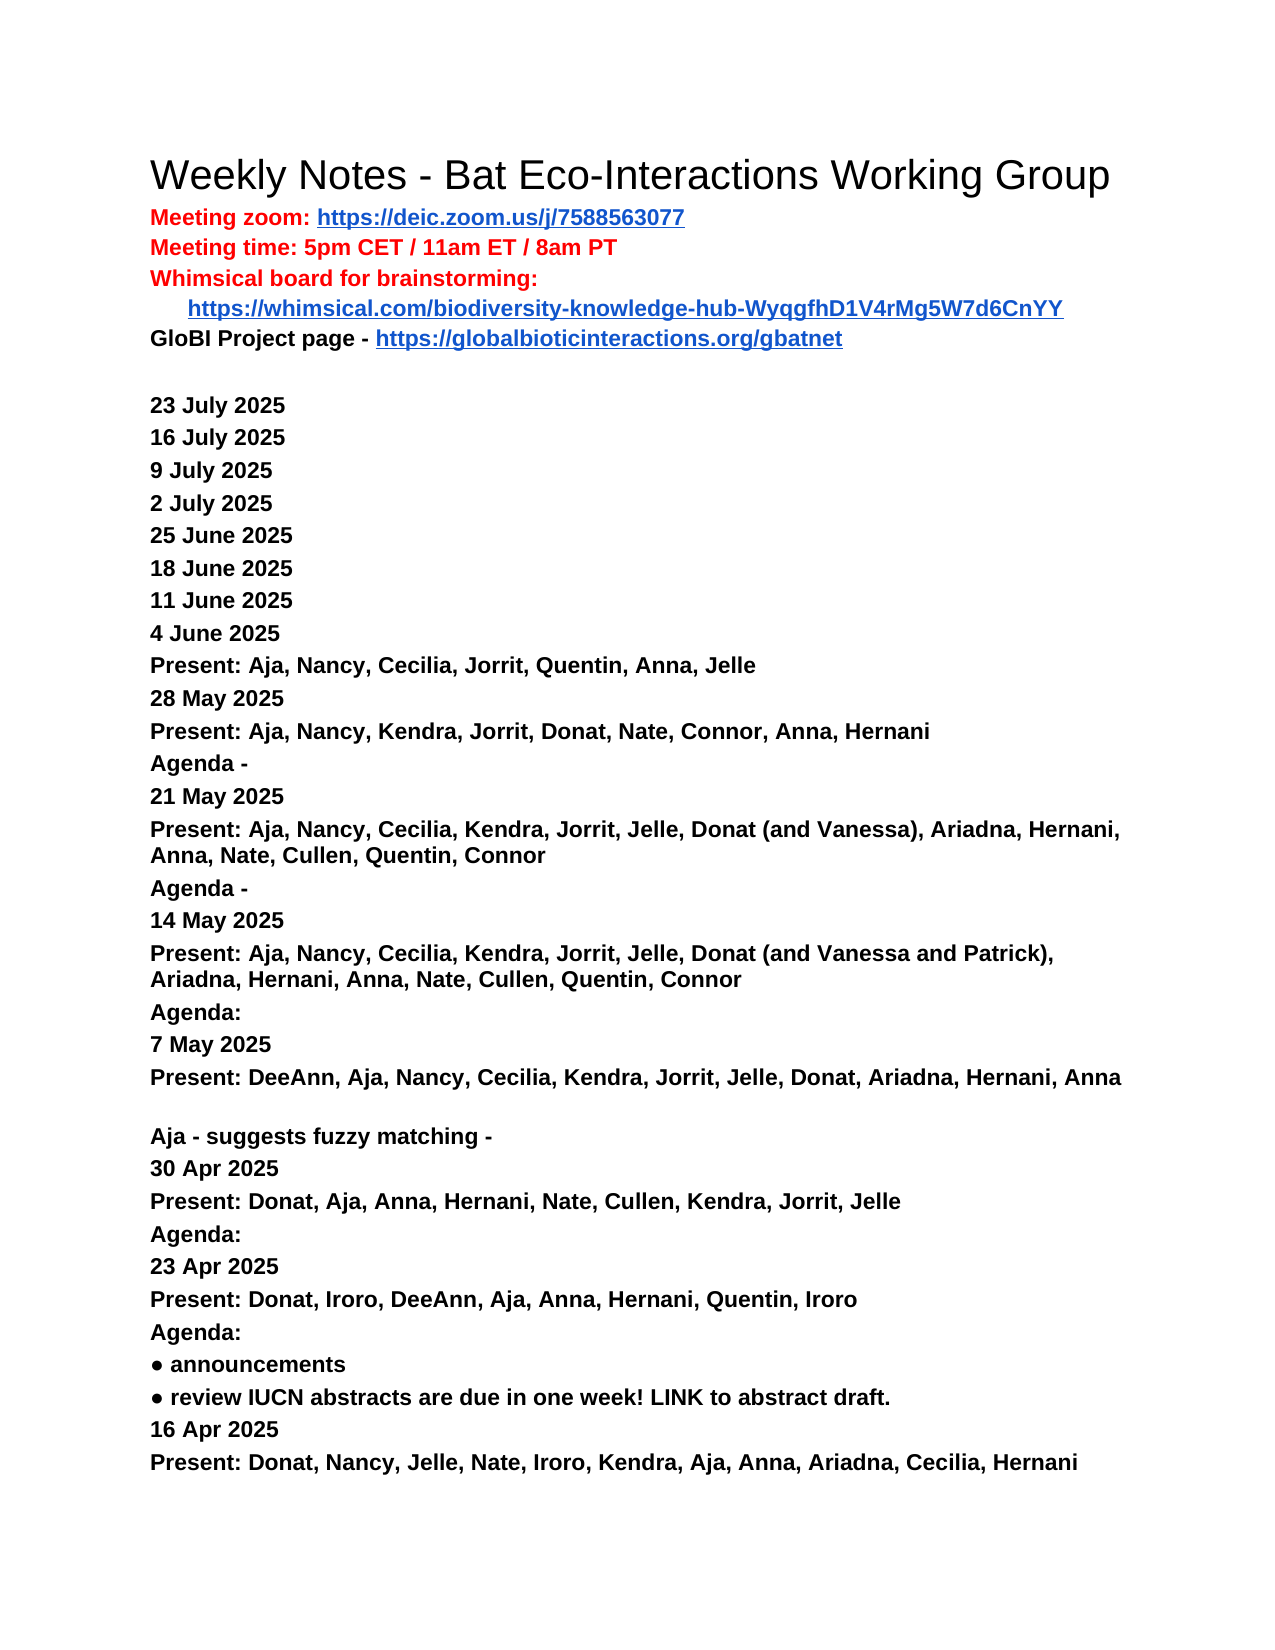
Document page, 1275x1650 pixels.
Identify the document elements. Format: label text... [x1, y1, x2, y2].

text Meeting zoom: https://deic.zoom.us/j/7588563077 [150, 204, 1125, 231]
text Meeting time: 5pm CET / 11am ET / 8am PT [150, 234, 1125, 261]
text https://whimsical.com/biodiversity-knowledge-hub-WyqgfhD1V4rMg5W7d6CnYY [150, 295, 1125, 321]
title Weekly Notes - Bat Eco-Interactions Working Group [150, 150, 1125, 198]
text Whimsical board for brainstorming: [150, 264, 1125, 291]
text GloBI Project page - https://globalbioticinteractions.org/gbatnet [150, 325, 1125, 351]
